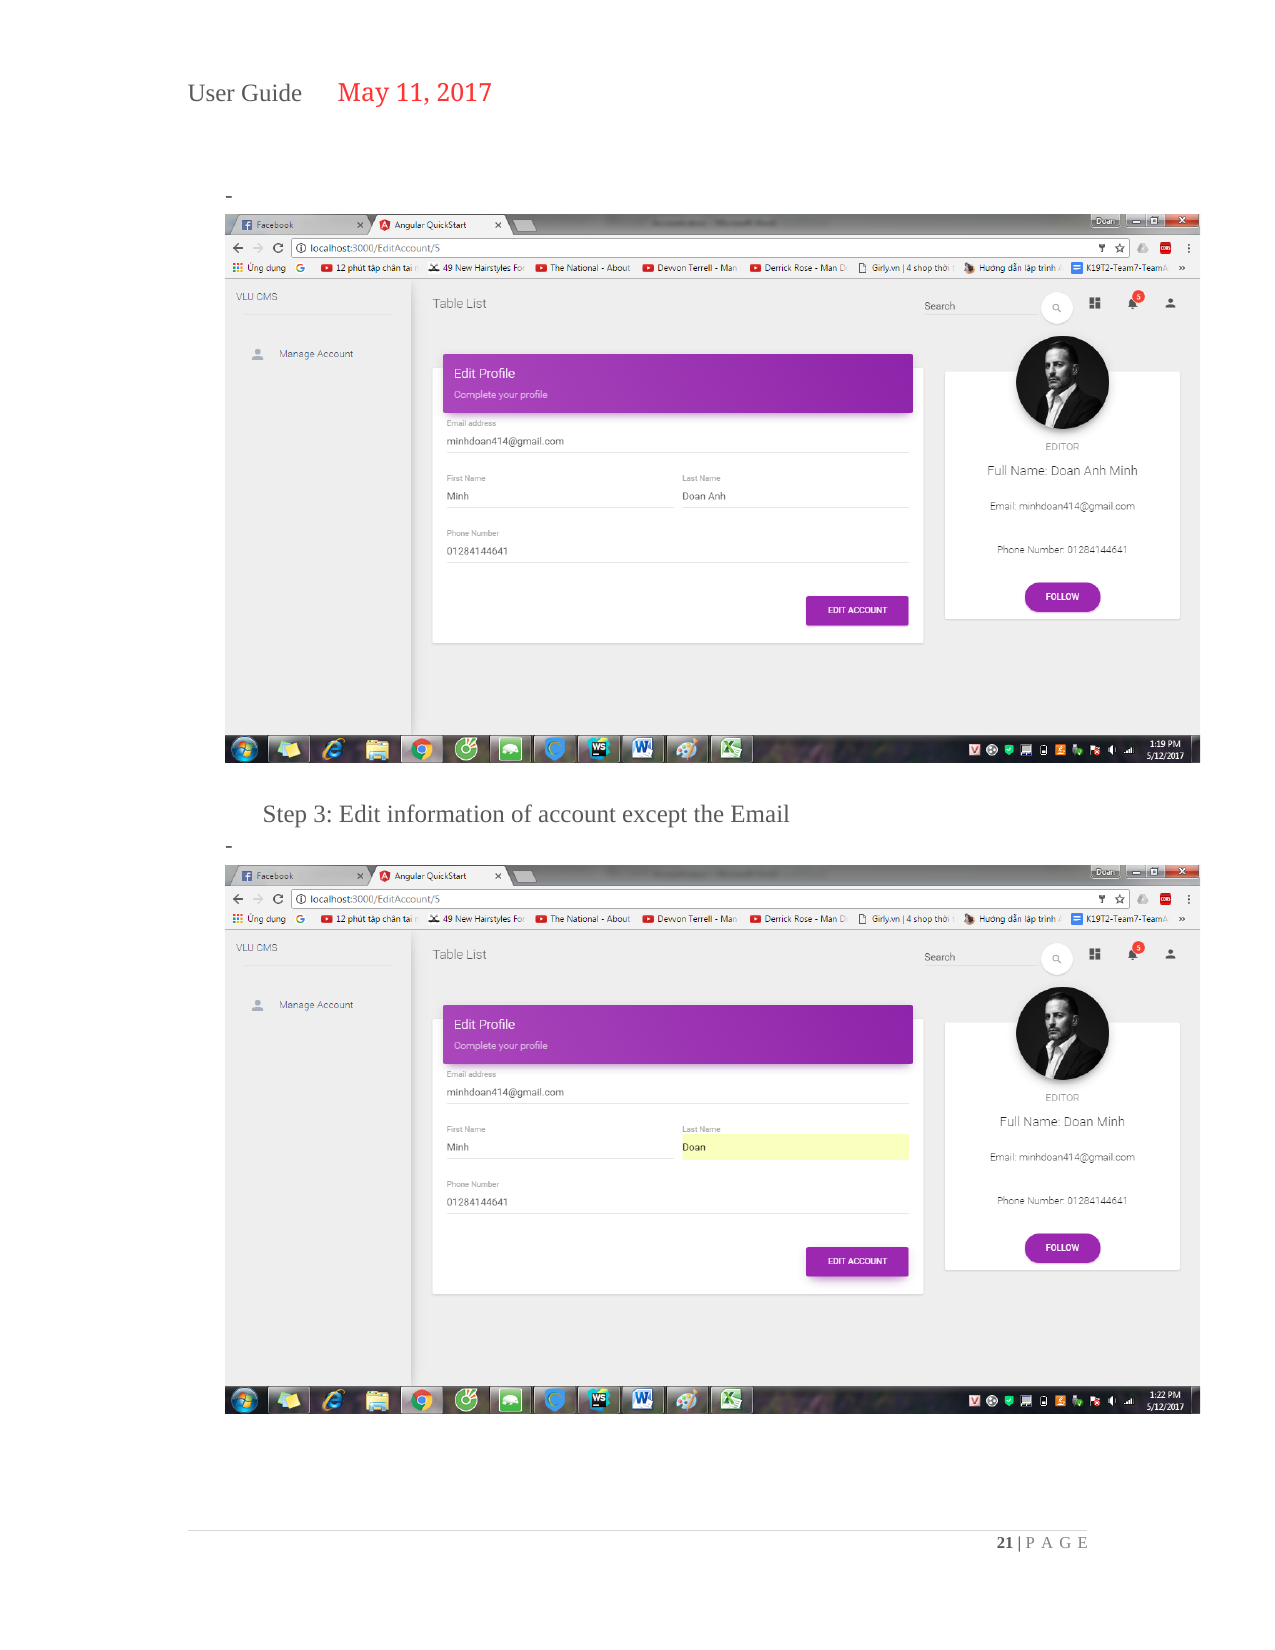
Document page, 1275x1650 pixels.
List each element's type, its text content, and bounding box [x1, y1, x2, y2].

picture [225, 865, 1200, 1414]
list Step 3: Edit information of account except the Email [262, 799, 1087, 827]
picture [225, 214, 1200, 763]
